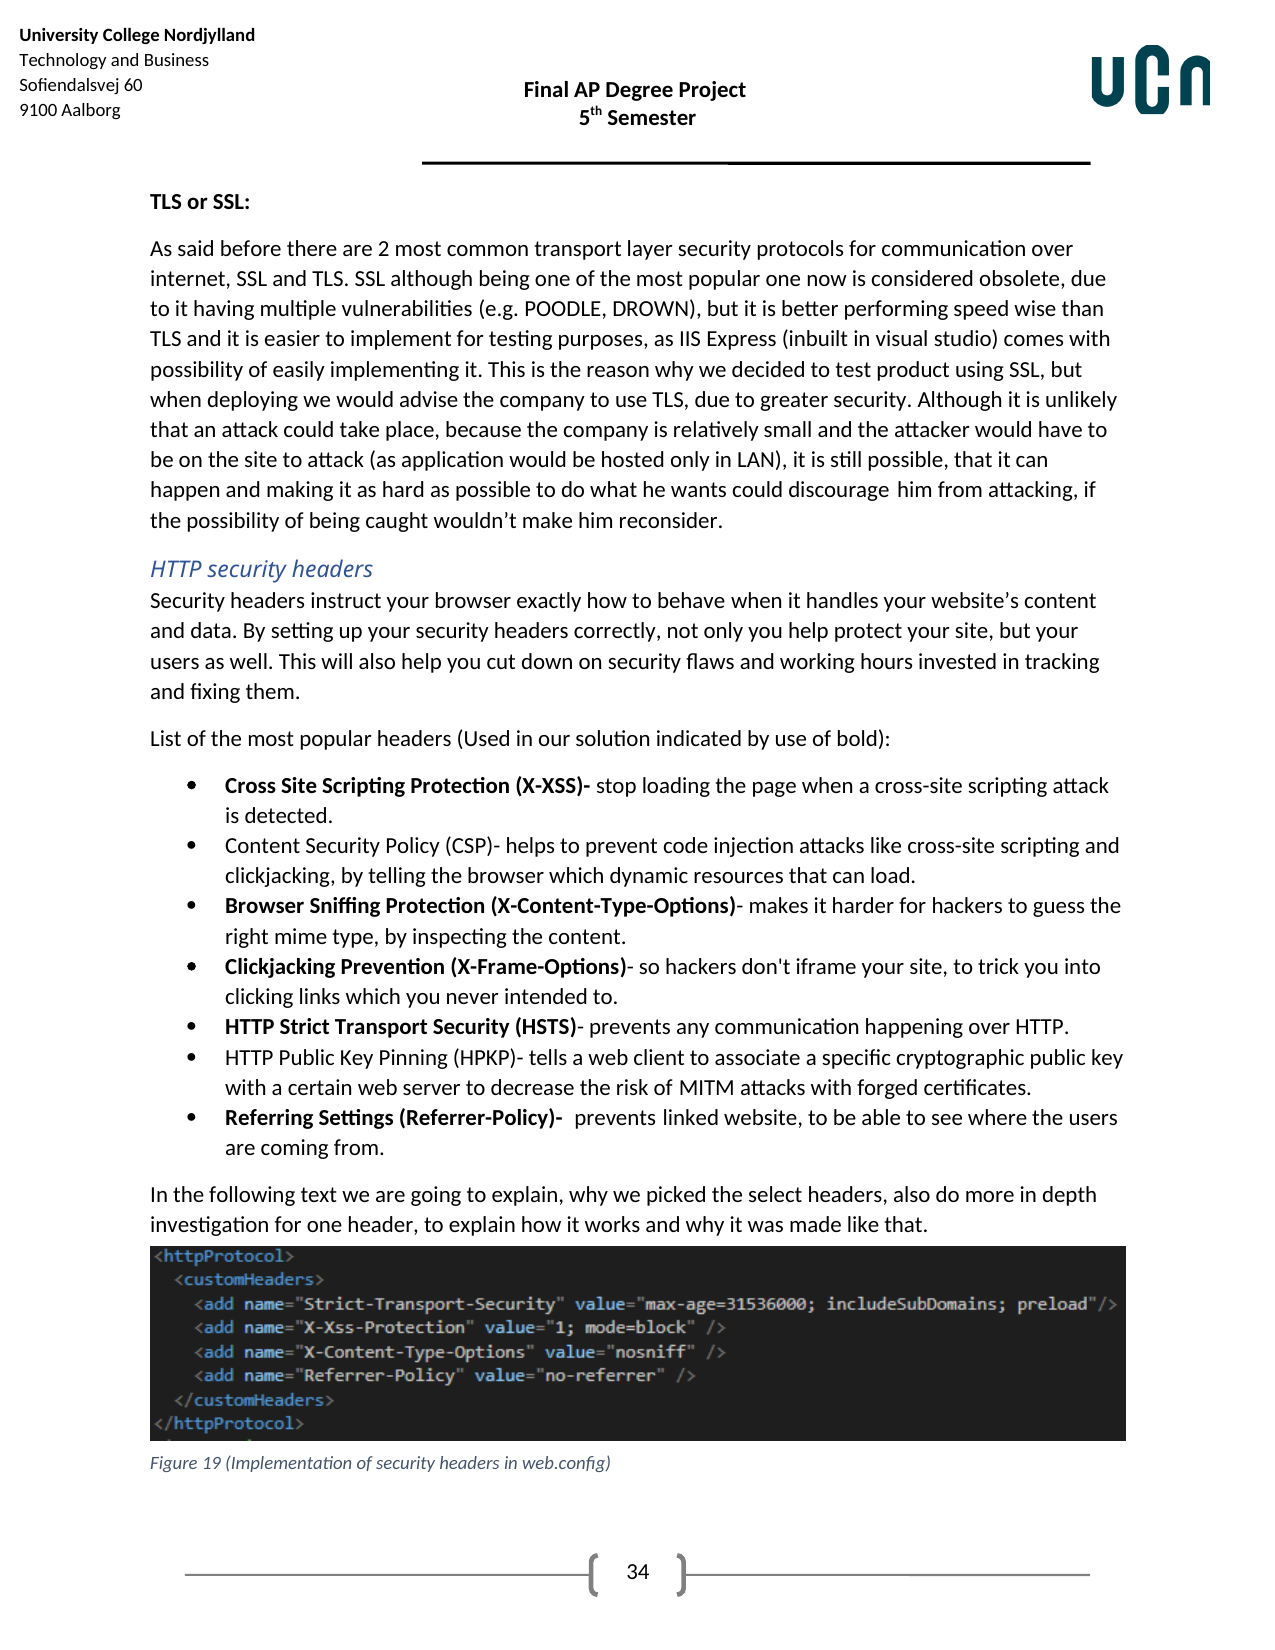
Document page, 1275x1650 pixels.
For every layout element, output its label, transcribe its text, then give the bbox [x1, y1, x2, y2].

list Browser Sniffing Protection (X-Content-Type-Options)- makes it harder for hackers to guess the right mime type, by inspecting the content. [187, 892, 1125, 950]
list Cross Site Scripting Protection (X-XSS)- stop loading the page when a cross-site scripting attack is detected. [187, 771, 1125, 829]
subtitle HTTP security headers [150, 553, 1125, 584]
text List of the most popular headers (Used in our solution indicated by use of bold): [150, 724, 1125, 752]
picture [150, 1246, 1126, 1441]
list HTTP Public Key Pinning (HPKP)- tells a web client to associate a specific cryptographic public key with a certain web server to decrease the risk of MITM attacks with forged certificates. [187, 1043, 1125, 1101]
text In the following text we are going to explain, why we picked the select headers, also do more in depth investigation for one header, to explain how it works and why it was made like that. [150, 1180, 1125, 1238]
picture [1091, 45, 1210, 114]
list Content Security Policy (CSP)- helps to prevent code injection attacks like cross-site scripting and clickjacking, by telling the browser which dynamic resources that can load. [187, 831, 1125, 889]
list Referring Settings (Referrer-Policy)- prevents linked website, to be able to see where the users are coming from. [187, 1103, 1125, 1161]
text Security headers instruct your browser exactly how to behave when it handles your website’s content and data. By setting up your security headers correctly, not only you help protect your site, but your users as well. This will also help you cut down on security flaws and working hours invested in tracking and fixing them. [150, 586, 1125, 705]
text TLS or SSL: [150, 187, 1125, 215]
list Clickjacking Prevention (X-Frame-Options)- so hackers don't iframe your site, to trick you into clicking links which you never intended to. [187, 952, 1125, 1010]
text As said before there are 2 most common transport layer security protocols for communication over internet, SSL and TLS. SSL although being one of the most popular one now is considered obsolete, due to it having multiple vulnerabilities (e.g. POODLE, DROWN), but it is better performing speed wise than TLS and it is easier to implement for testing purposes, as IIS Express (inbuilt in visual studio) comes with possibility of easily implementing it. This is the reason why we decided to test product using SSL, but when deploying we would advise the company to use TLS, due to greater security. Although it is unlikely that an attack could take place, because the company is relatively small and the attacker would have to be on the site to attack (as application would be hosted only in LAN), it is still possible, that it can happen and making it as hard as possible to do what he wants could discourage him from attacking, if the possibility of being caught wouldn’t make him reconsider. [150, 234, 1125, 534]
list HTTP Strict Transport Security (HSTS)- prevents any communication happening over HTTP. [187, 1012, 1125, 1041]
